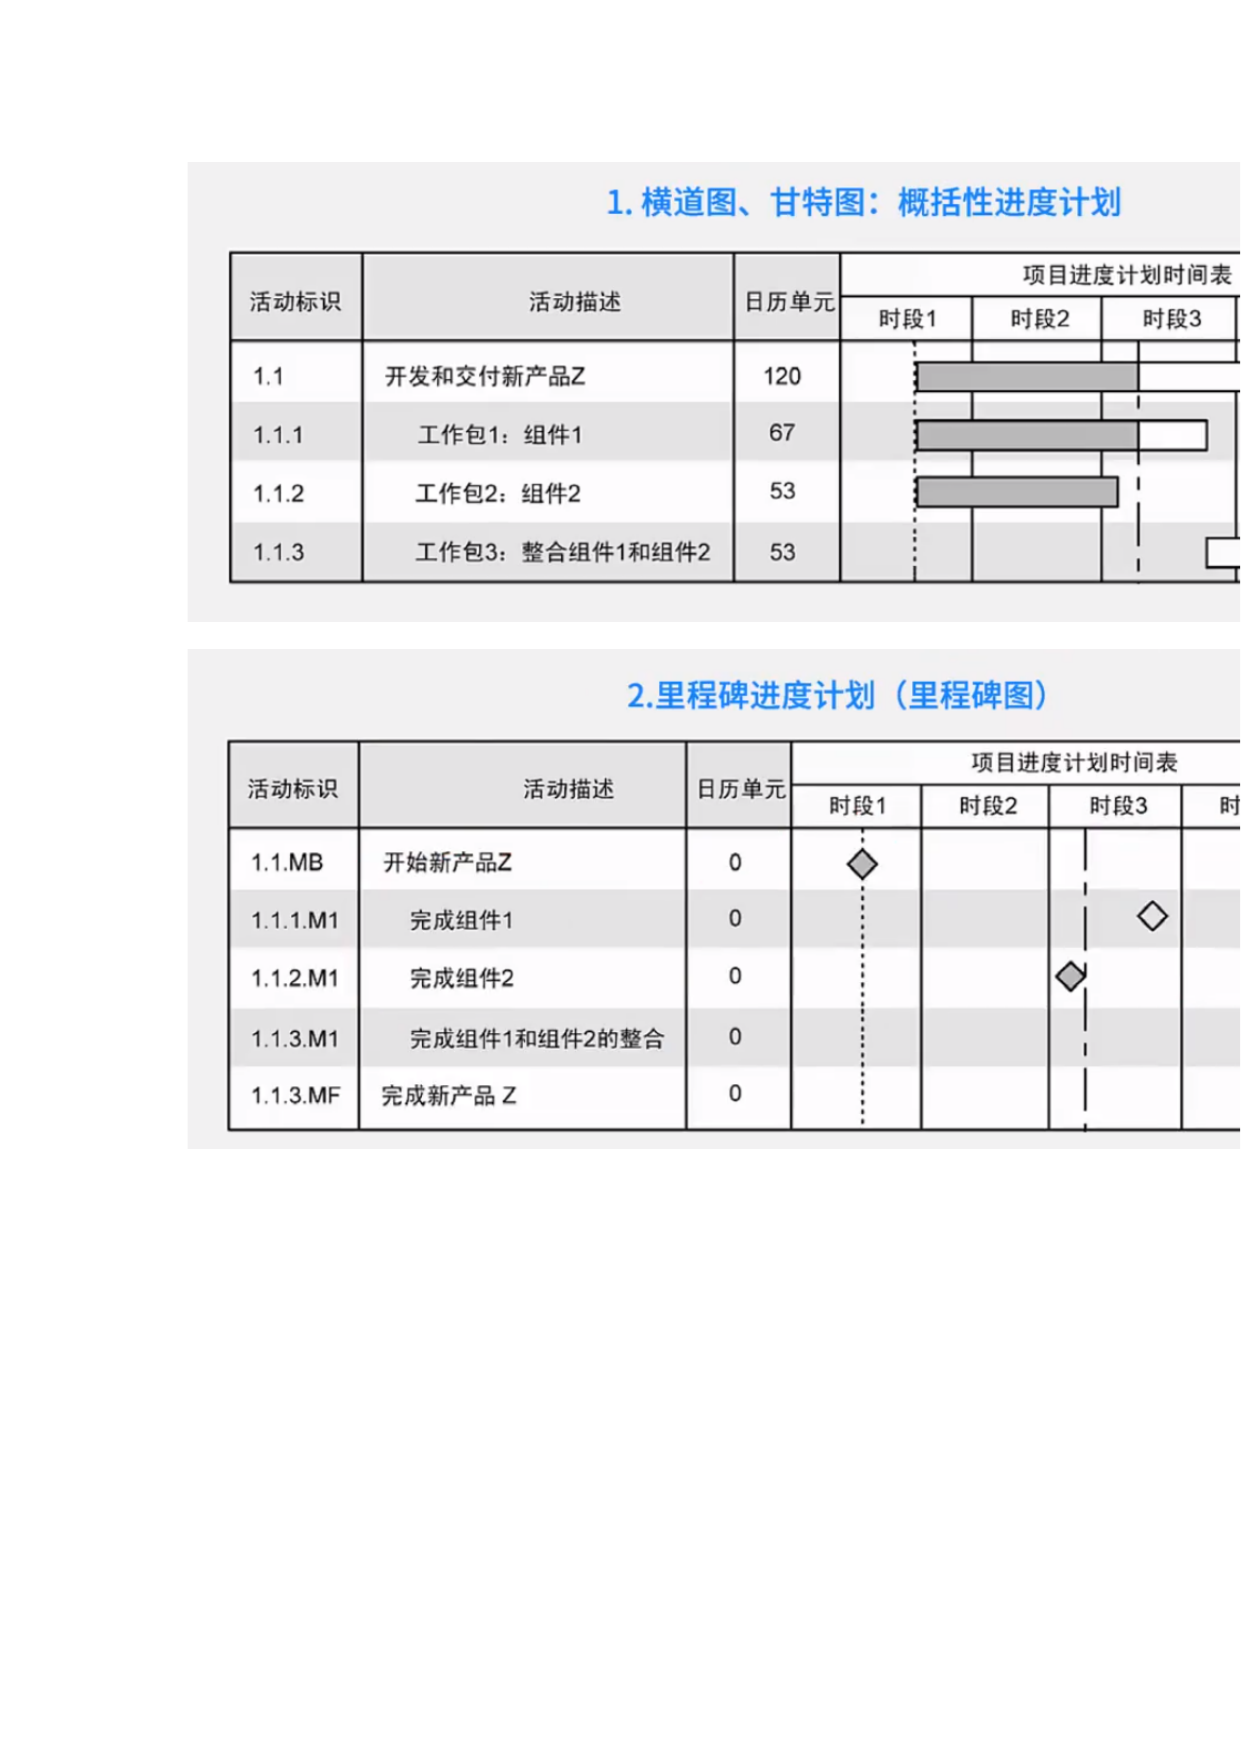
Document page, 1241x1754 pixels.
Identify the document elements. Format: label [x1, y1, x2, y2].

picture [187, 649, 1241, 1149]
picture [187, 162, 1241, 622]
